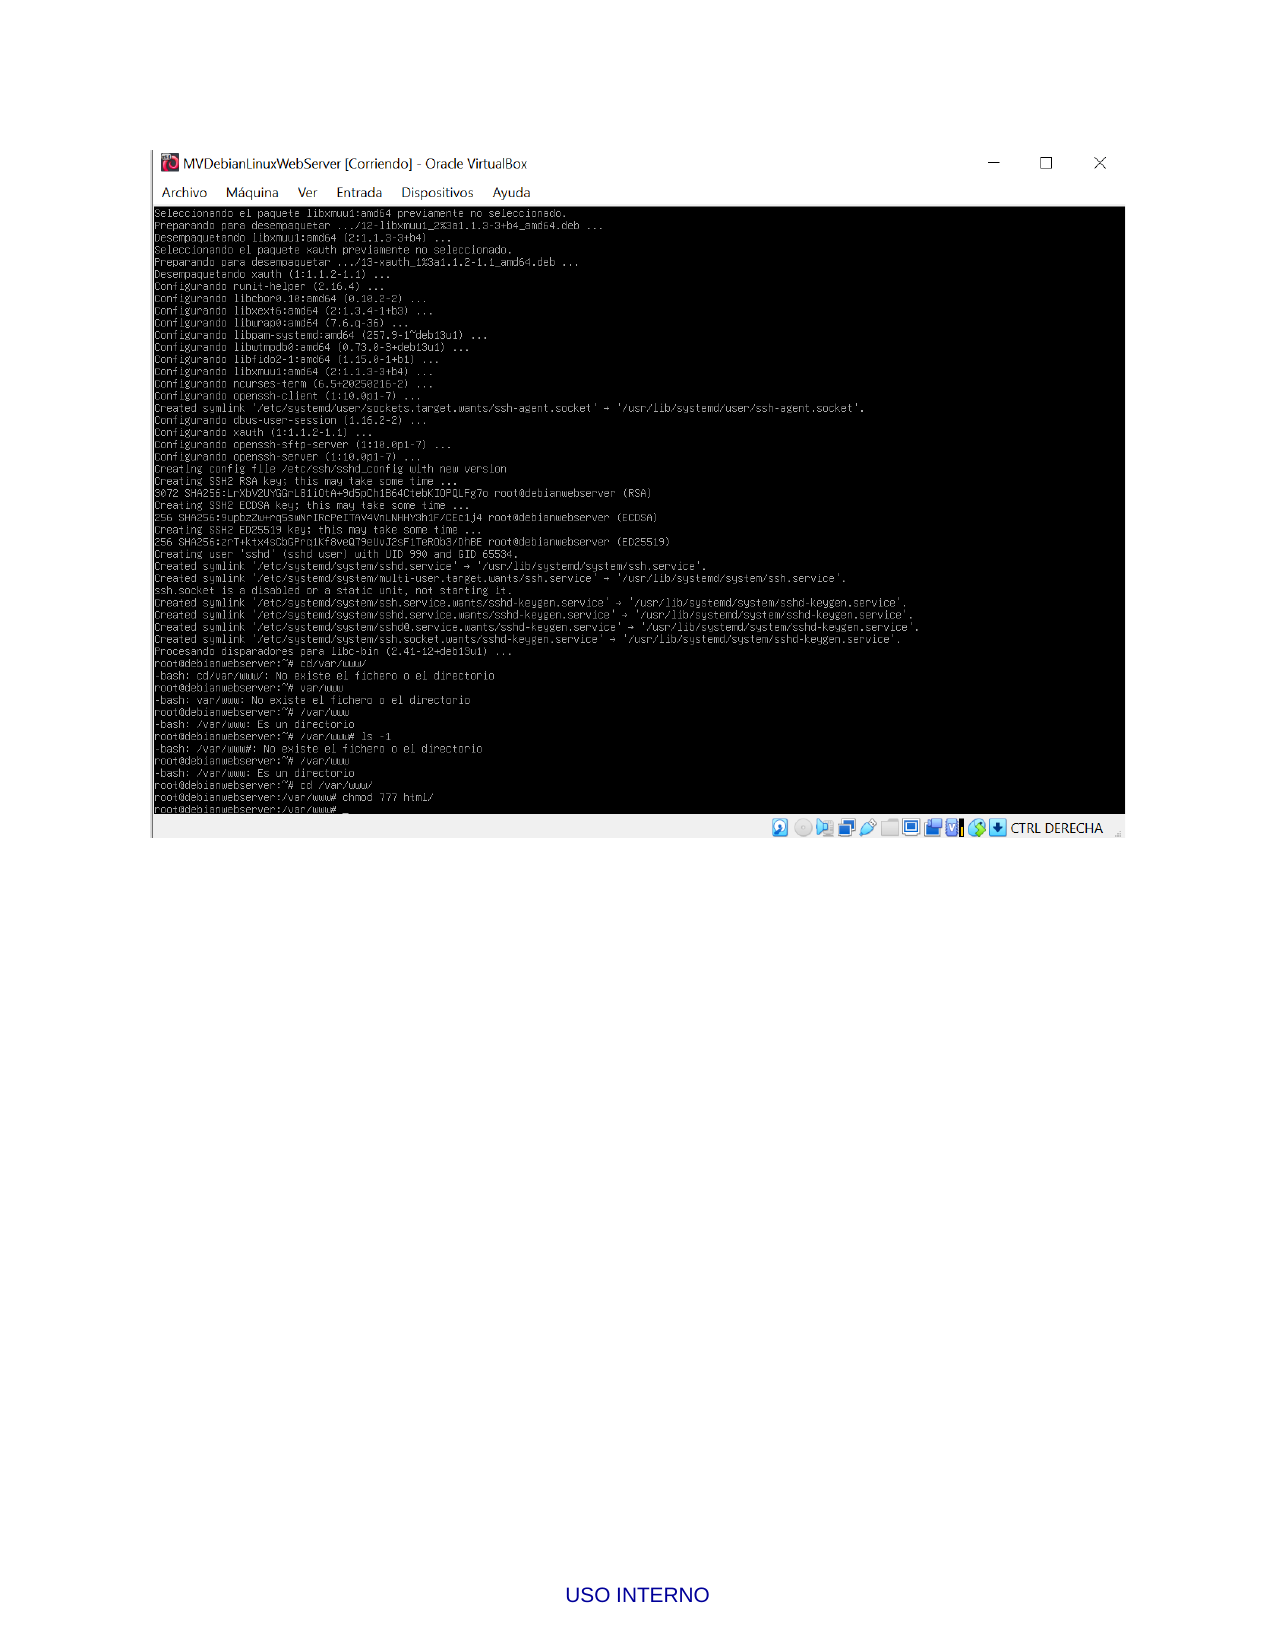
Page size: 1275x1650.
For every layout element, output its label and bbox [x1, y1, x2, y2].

picture [150, 150, 1125, 838]
